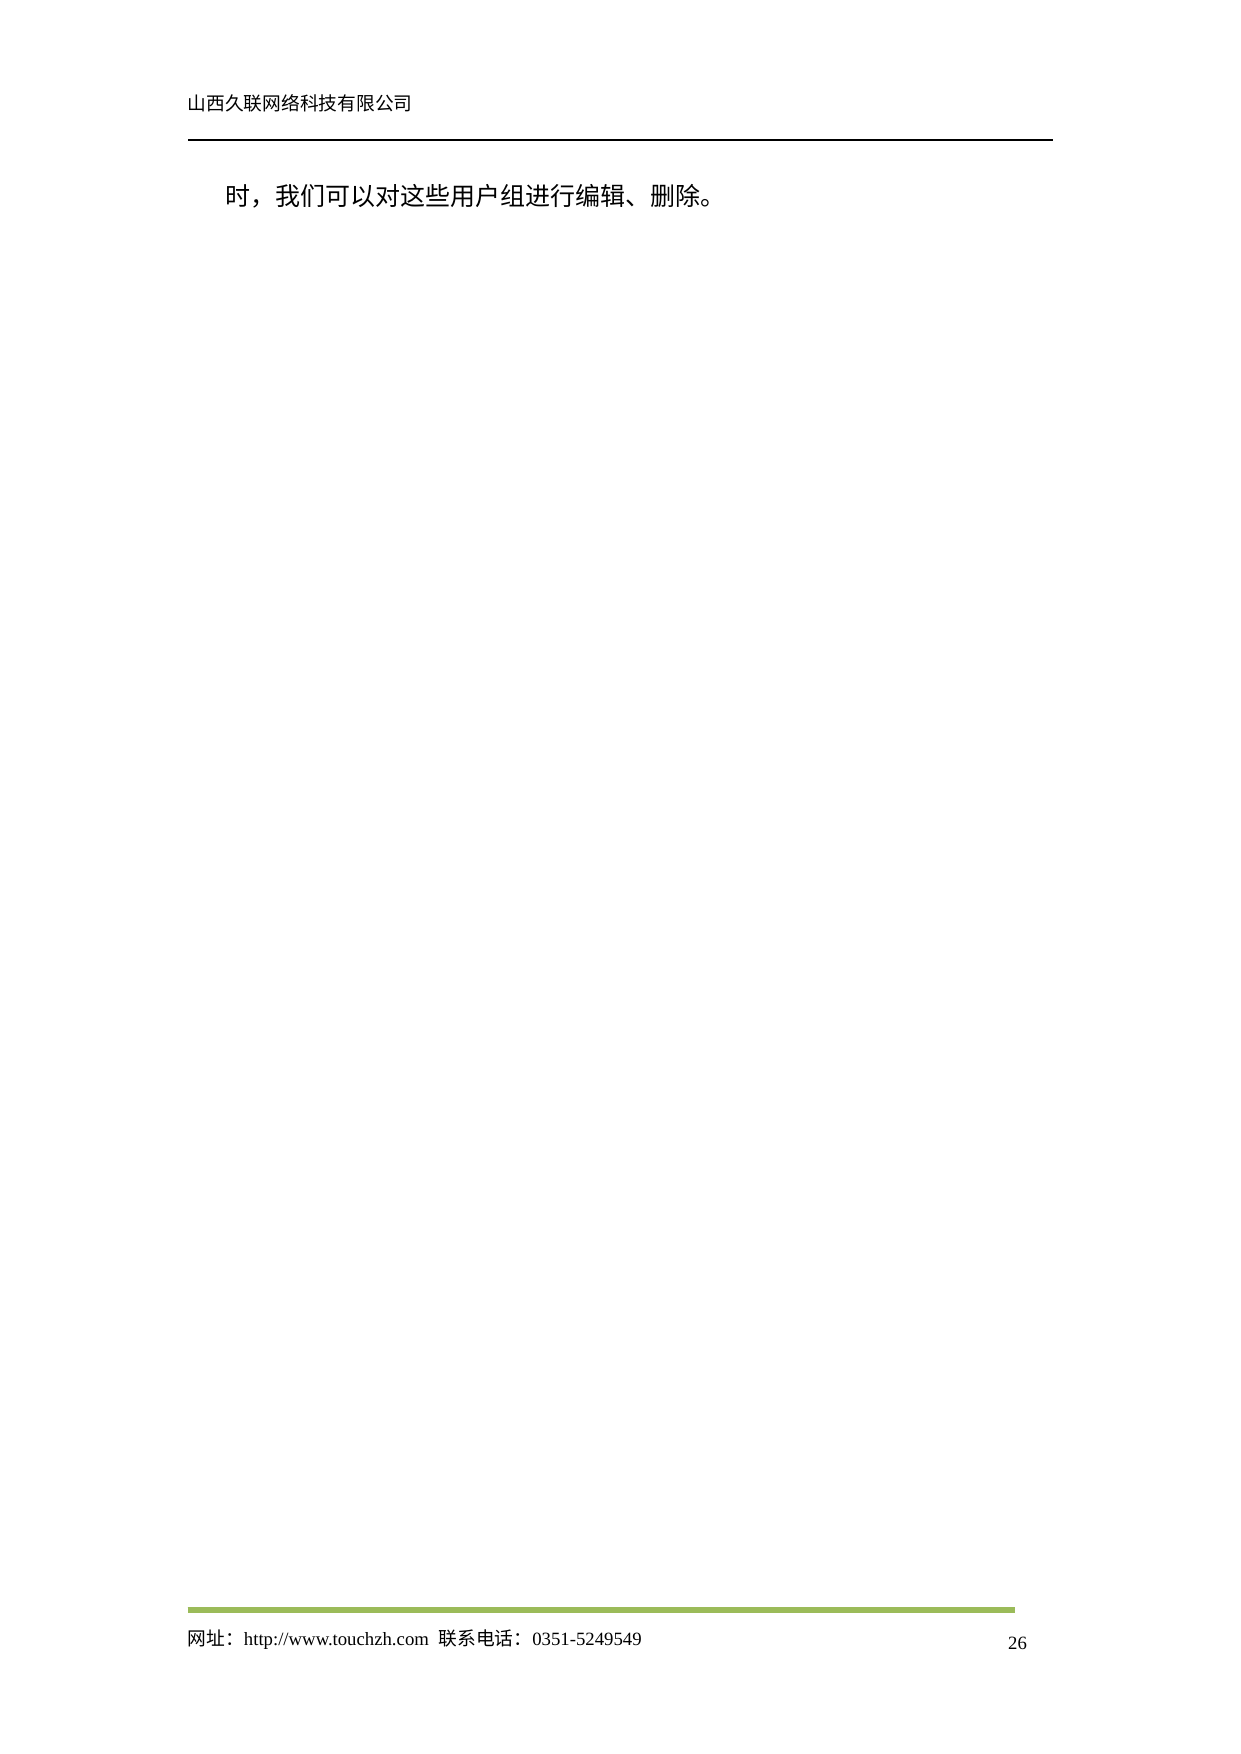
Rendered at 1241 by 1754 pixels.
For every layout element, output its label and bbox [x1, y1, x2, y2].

list [225, 162, 1053, 227]
